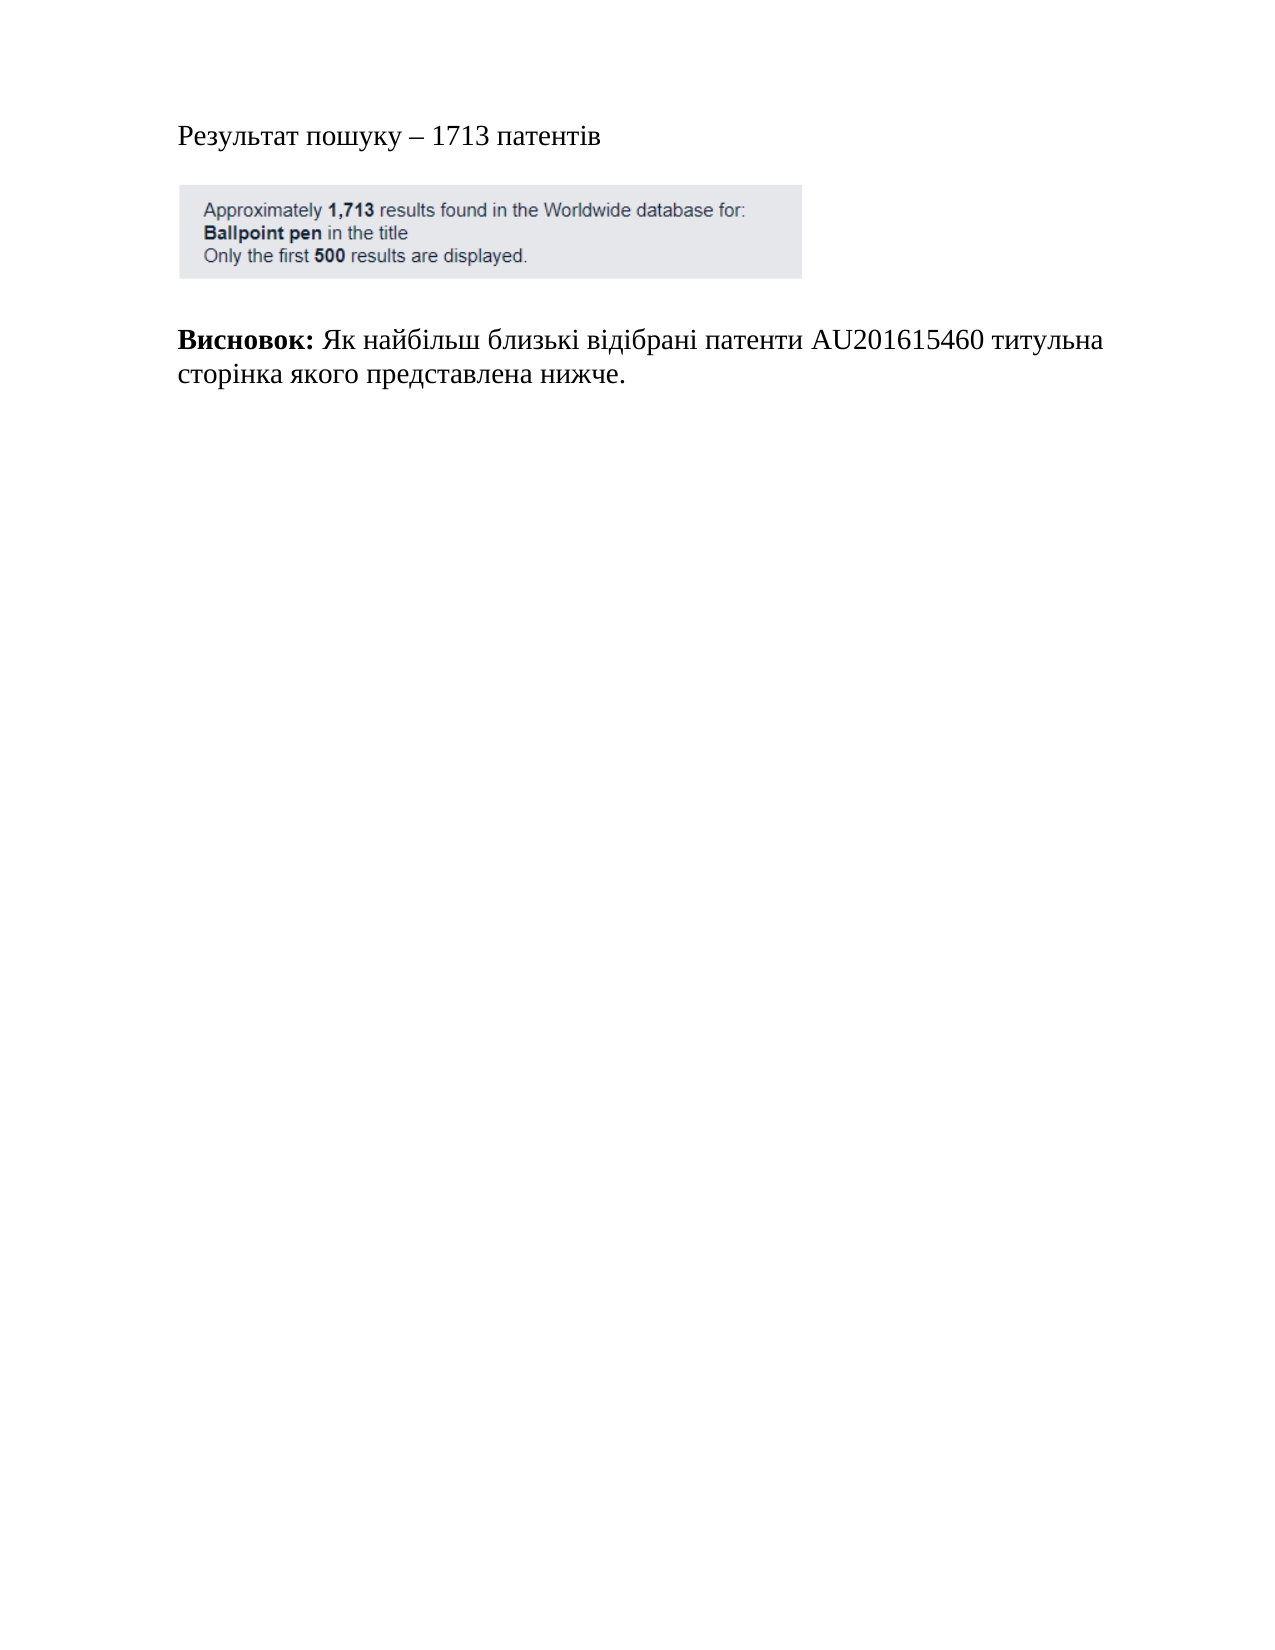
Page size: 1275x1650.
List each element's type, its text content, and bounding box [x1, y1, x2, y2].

text Результат пошуку – 1713 патентів [177, 118, 1186, 152]
text Висновок: Як найбільш близькі відібрані патенти AU201615460 титульна сторінка якого представлена нижче. [177, 322, 1186, 389]
picture [177, 180, 803, 294]
